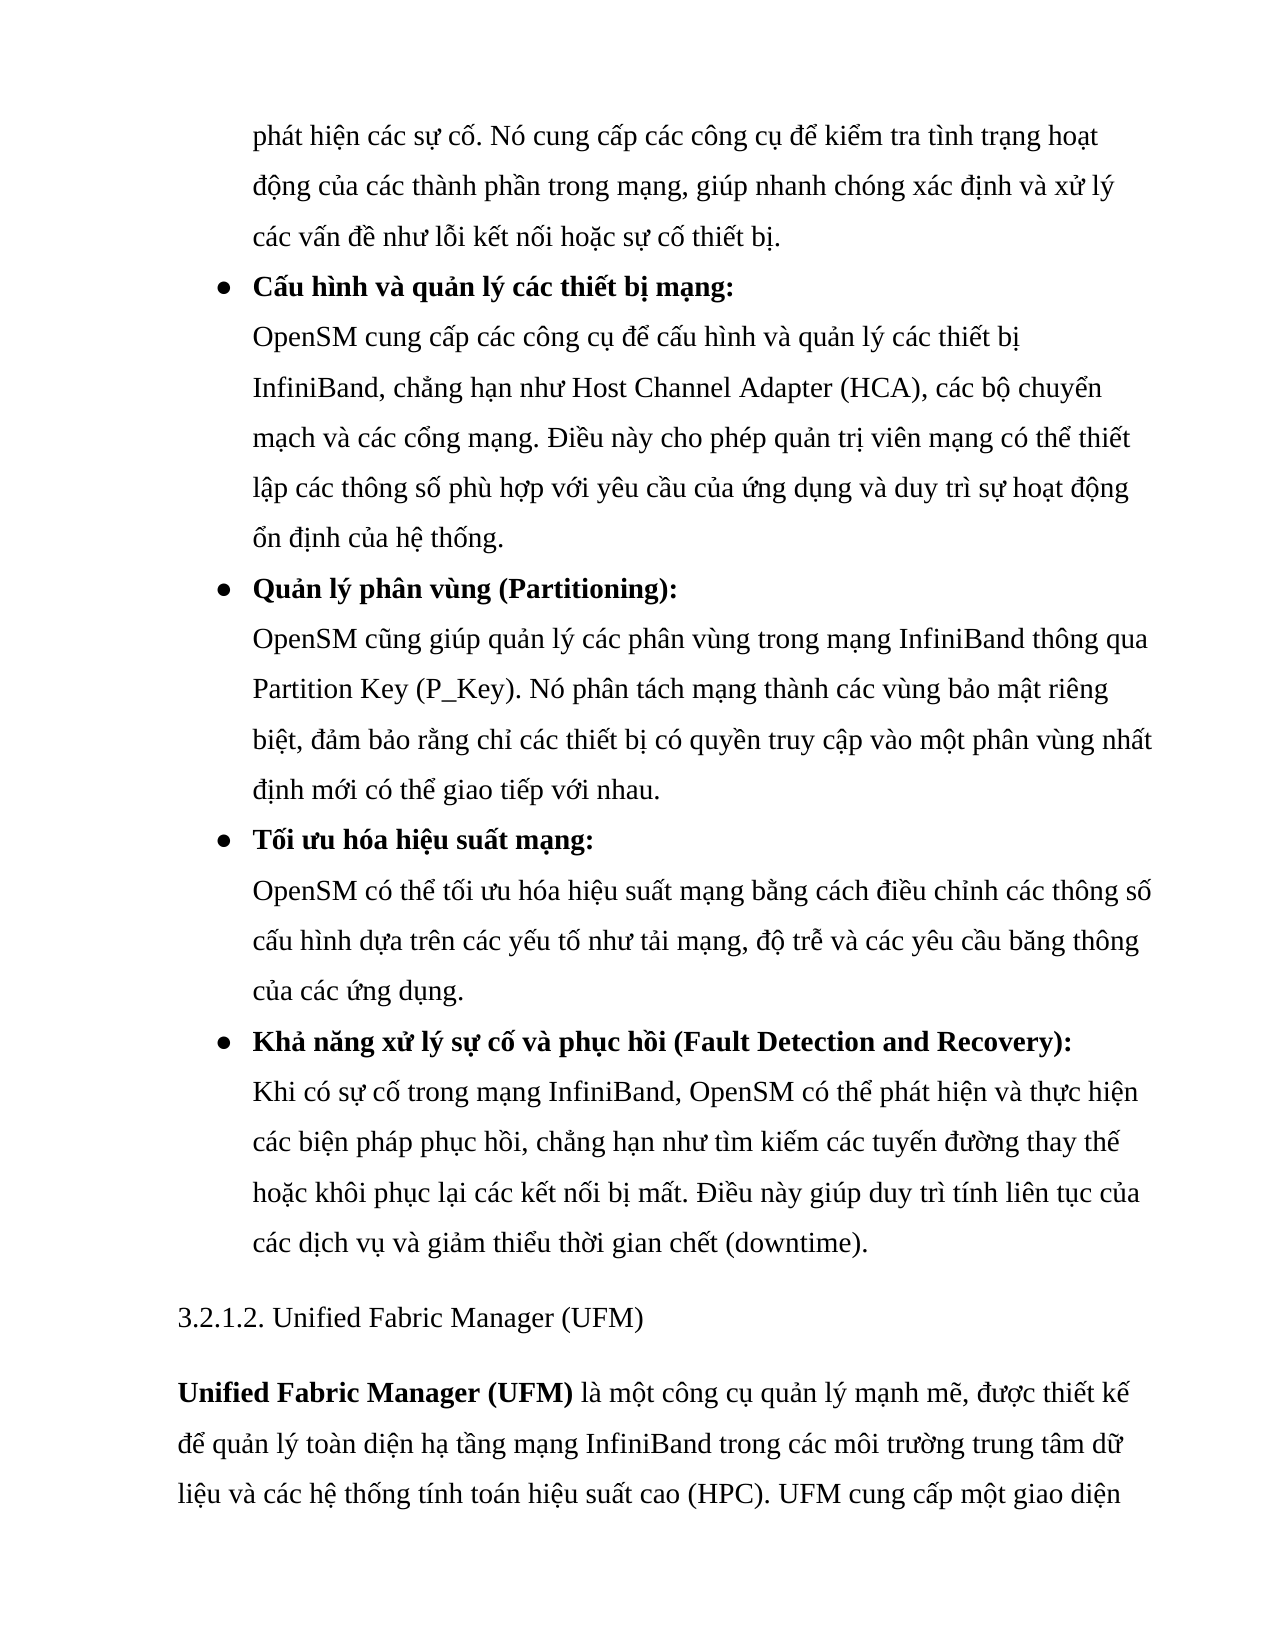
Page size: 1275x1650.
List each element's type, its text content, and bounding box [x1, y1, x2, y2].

list Khả năng xử lý sự cố và phục hồi (Fault Detection and Recovery): Khi có sự cố trong mạng InfiniBand, OpenSM có thể phát hiện và thực hiện các biện pháp phục hồi, chẳng hạn như tìm kiếm các tuyến đường thay thế hoặc khôi phục lại các kết nối bị mất. Điều này giúp duy trì tính liên tục của các dịch vụ và giảm thiểu thời gian chết (downtime). [215, 1024, 1157, 1258]
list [215, 118, 1157, 252]
list Cấu hình và quản lý các thiết bị mạng: OpenSM cung cấp các công cụ để cấu hình và quản lý các thiết bị InfiniBand, chẳng hạn như Host Channel Adapter (HCA), các bộ chuyển mạch và các cổng mạng. Điều này cho phép quản trị viên mạng có thể thiết lập các thông số phù hợp với yêu cầu của ứng dụng và duy trì sự hoạt động ổn định của hệ thống. [215, 269, 1157, 554]
list Quản lý phân vùng (Partitioning): OpenSM cũng giúp quản lý các phân vùng trong mạng InfiniBand thông qua Partition Key (P_Key). Nó phân tách mạng thành các vùng bảo mật riêng biệt, đảm bảo rằng chỉ các thiết bị có quyền truy cập vào một phân vùng nhất định mới có thể giao tiếp với nhau. [215, 571, 1157, 806]
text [177, 1376, 1157, 1510]
text 3.2.1.2. Unified Fabric Manager (UFM) [177, 1300, 1157, 1334]
list Tối ưu hóa hiệu suất mạng: OpenSM có thể tối ưu hóa hiệu suất mạng bằng cách điều chỉnh các thông số cấu hình dựa trên các yếu tố như tải mạng, độ trễ và các yêu cầu băng thông của các ứng dụng. [215, 822, 1157, 1007]
